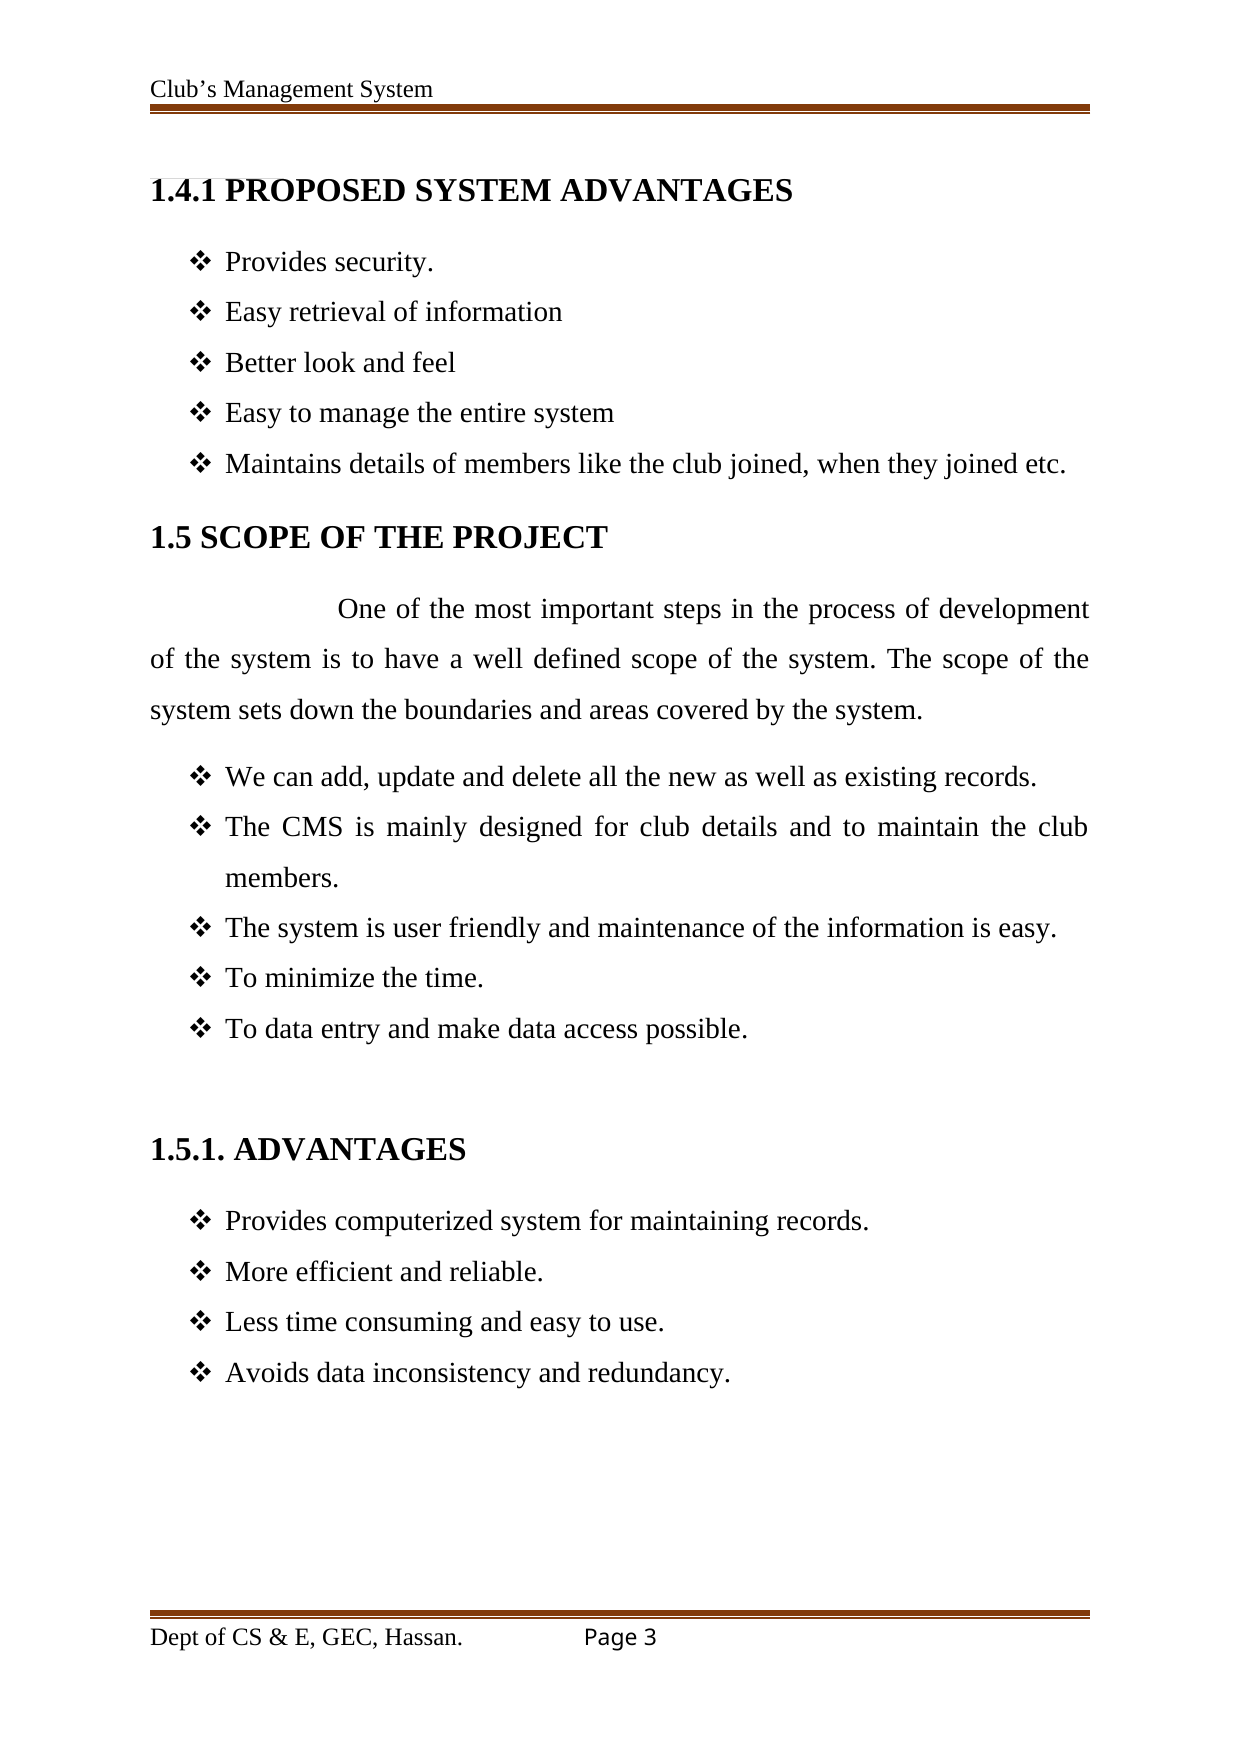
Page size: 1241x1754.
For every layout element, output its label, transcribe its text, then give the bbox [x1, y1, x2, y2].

list To data entry and make data access possible. [187, 1011, 1090, 1044]
list Provides computerized system for maintaining records. [187, 1203, 1090, 1237]
list The CMS is mainly designed for club details and to maintain the club members. [187, 809, 1090, 893]
list The system is user friendly and maintenance of the information is easy. [187, 910, 1090, 944]
list To minimize the time. [187, 960, 1090, 994]
list Avoids data inconsistency and redundancy. [187, 1355, 1090, 1388]
text 1.5 SCOPE OF THE PROJECT [150, 517, 1090, 555]
text 1.4.1 PROPOSED SYSTEM ADVANTAGES [150, 170, 1090, 208]
list Maintains details of members like the club joined, when they joined etc. [187, 446, 1090, 479]
text One of the most important steps in the process of development of the system is to have a well defined scope of the system. The scope of the system sets down the boundaries and areas covered by the system. [150, 591, 1090, 725]
list Less time consuming and easy to use. [187, 1304, 1090, 1338]
text 1.5.1. ADVANTAGES [150, 1129, 1090, 1168]
list Better look and feel [187, 345, 1090, 379]
list Easy to manage the entire system [187, 395, 1090, 429]
list Easy retrieval of information [187, 294, 1090, 328]
list More efficient and reliable. [187, 1254, 1090, 1287]
list Provides security. [187, 244, 1090, 278]
list We can add, update and delete all the new as well as existing records. [187, 759, 1090, 792]
